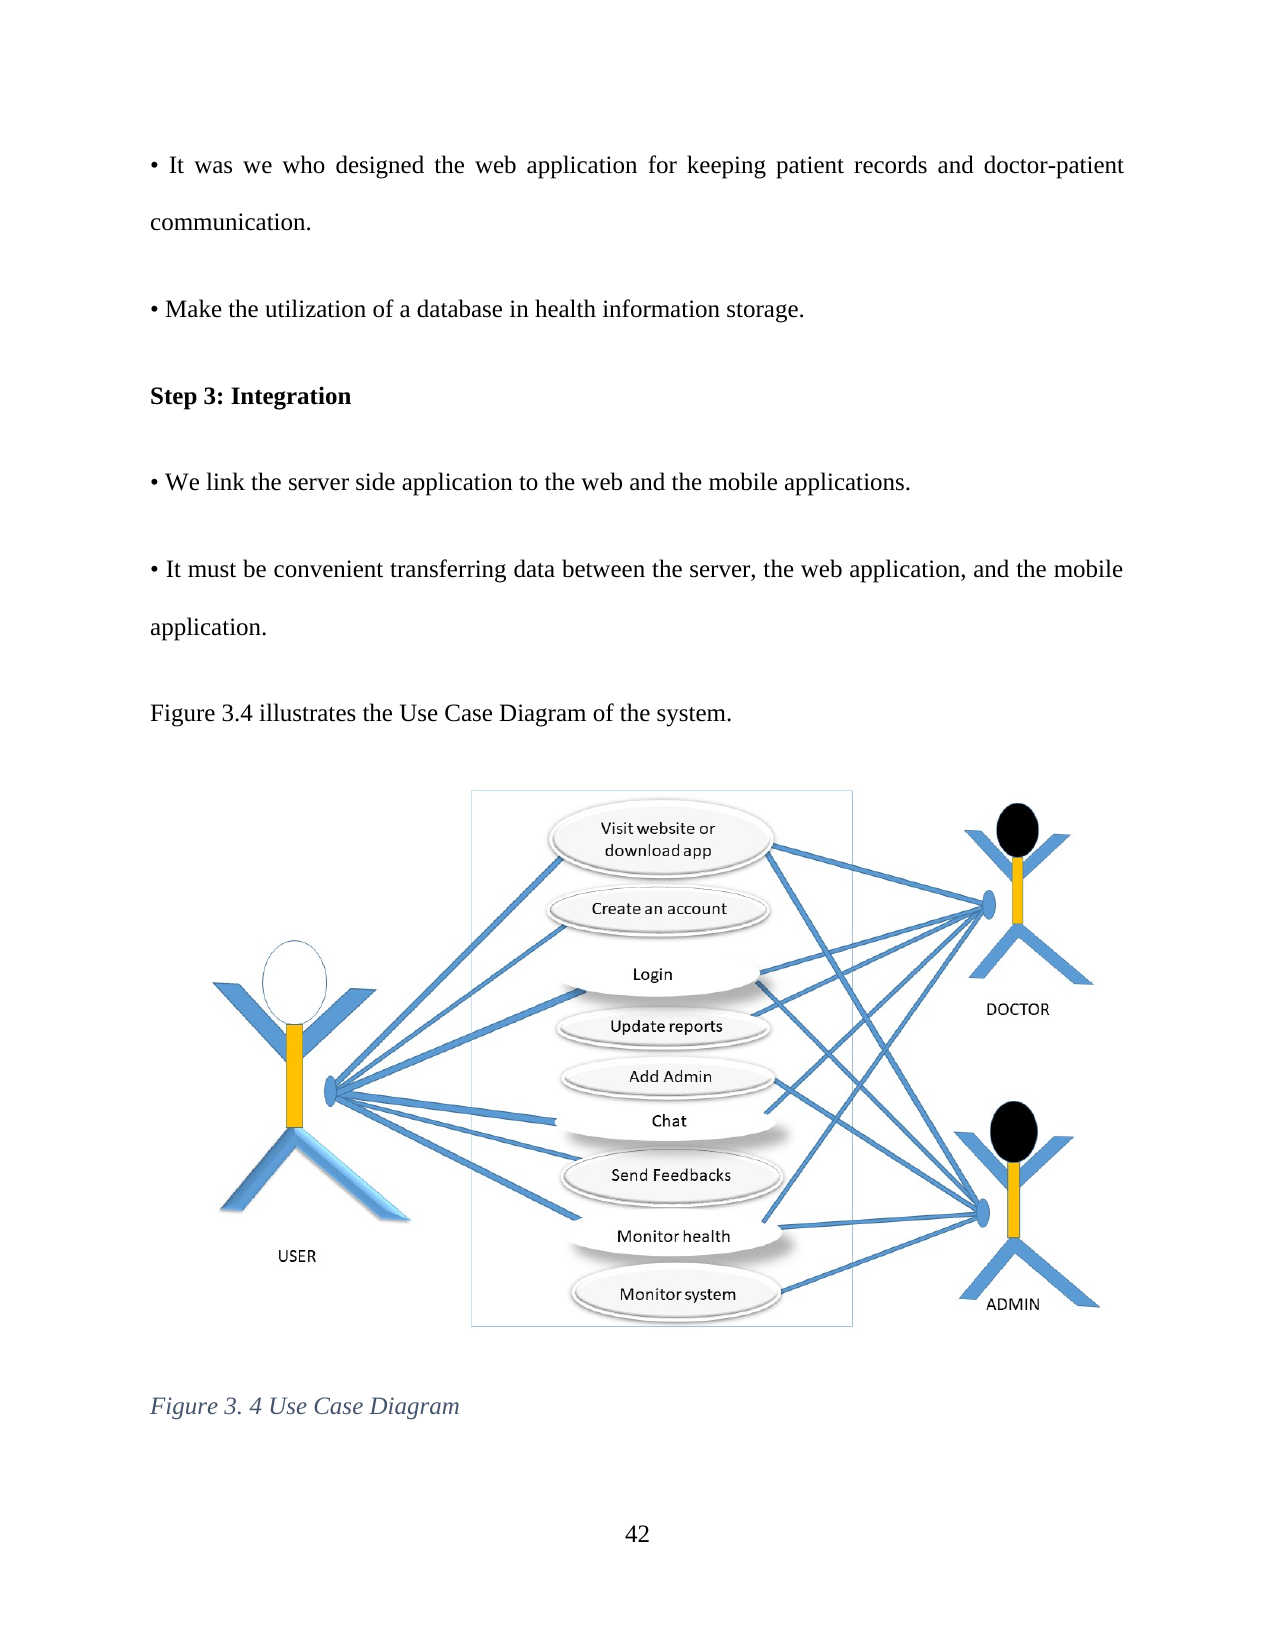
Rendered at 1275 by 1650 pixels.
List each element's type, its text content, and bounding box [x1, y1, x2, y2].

text • We link the server side application to the web and the mobile applications. [150, 467, 1125, 496]
text • It must be convenient transferring data between the server, the web application, and the mobile application. [150, 554, 1125, 640]
text • Make the utilization of a database in health information storage. [150, 294, 1125, 323]
text • It was we who designed the web application for keeping patient records and doctor-patient communication. [150, 150, 1125, 236]
text Figure 3. 4 Use Case Diagram [150, 1391, 1125, 1420]
text Figure 3.4 illustrates the Use Case Diagram of the system. [150, 698, 1125, 727]
text Step 3: Integration [150, 381, 1125, 409]
picture [150, 785, 1124, 1334]
